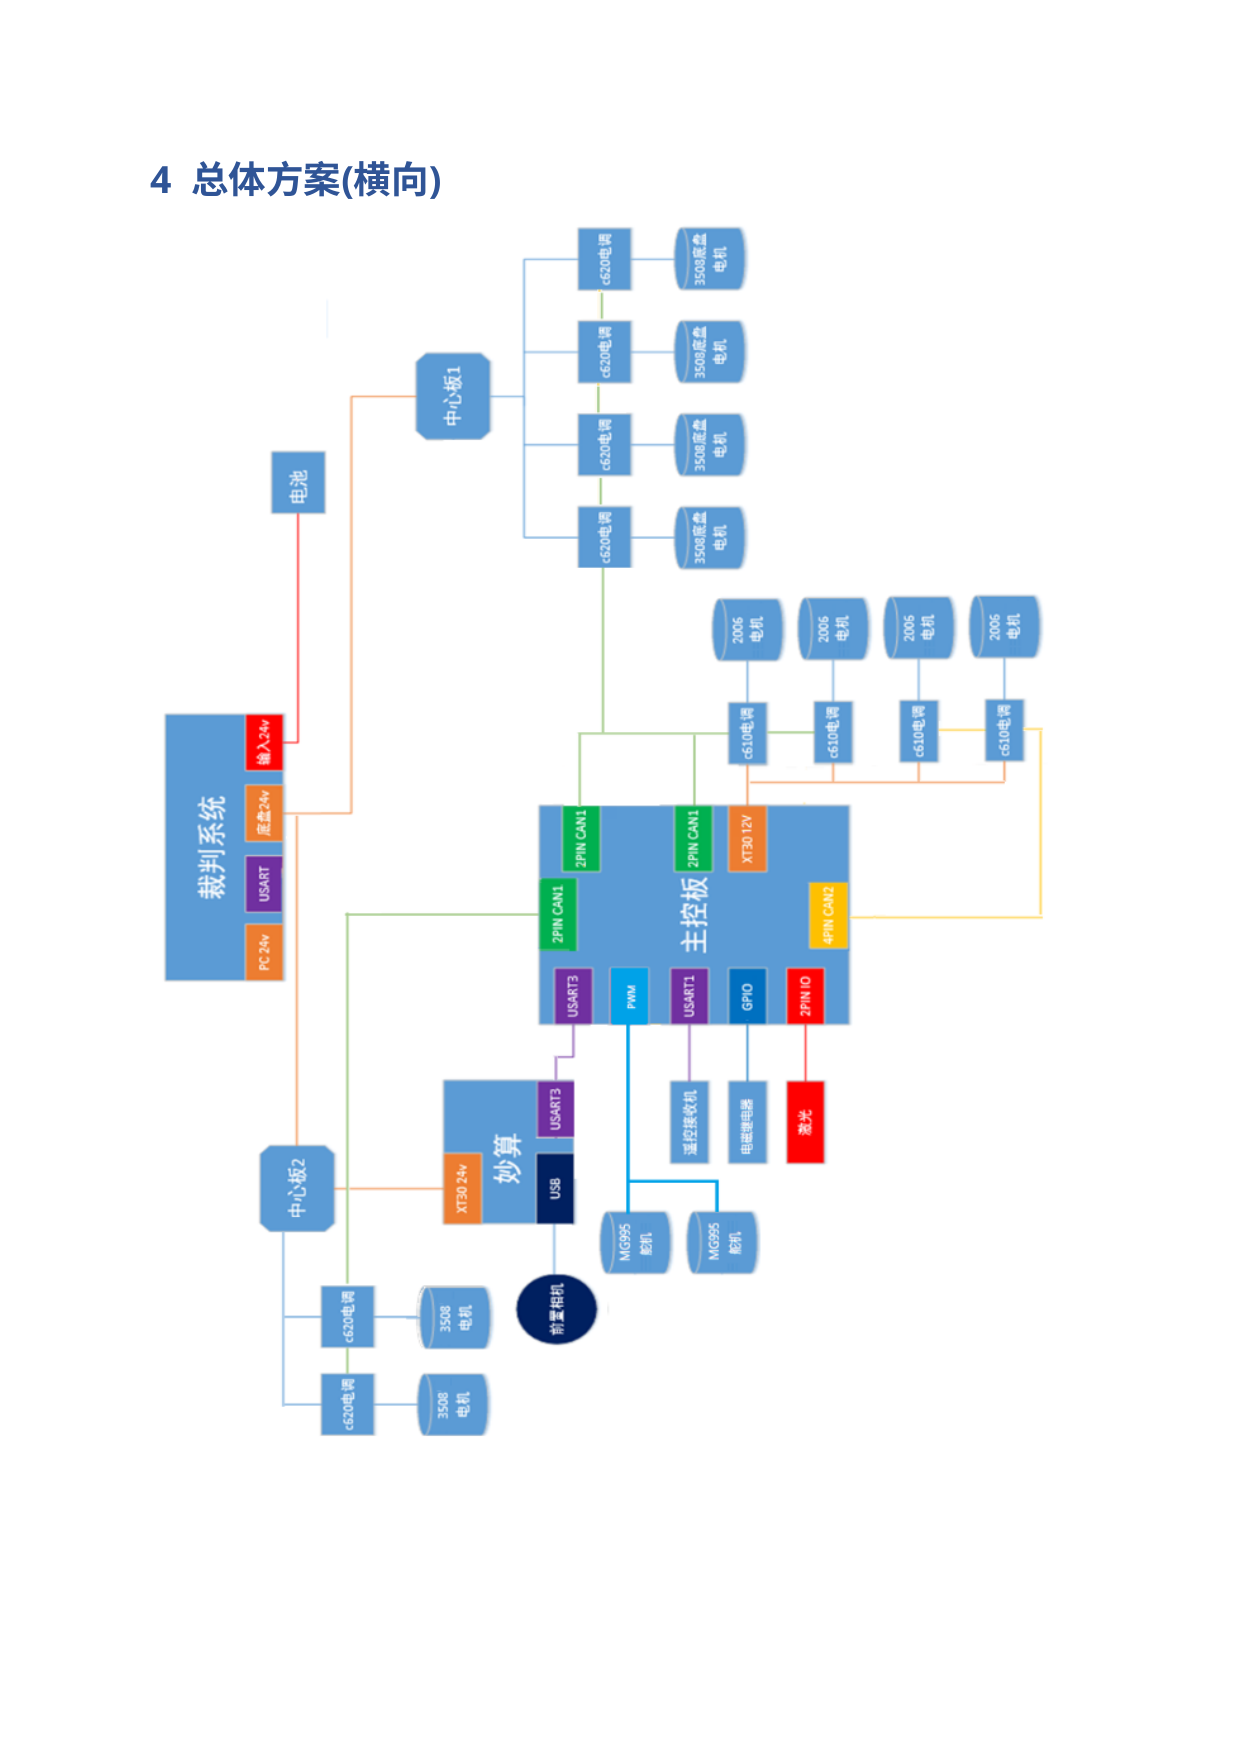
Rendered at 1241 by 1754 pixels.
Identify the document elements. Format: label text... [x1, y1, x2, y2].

subtitle 4 总体方案(横向) [150, 150, 1090, 204]
picture [150, 210, 1059, 1450]
